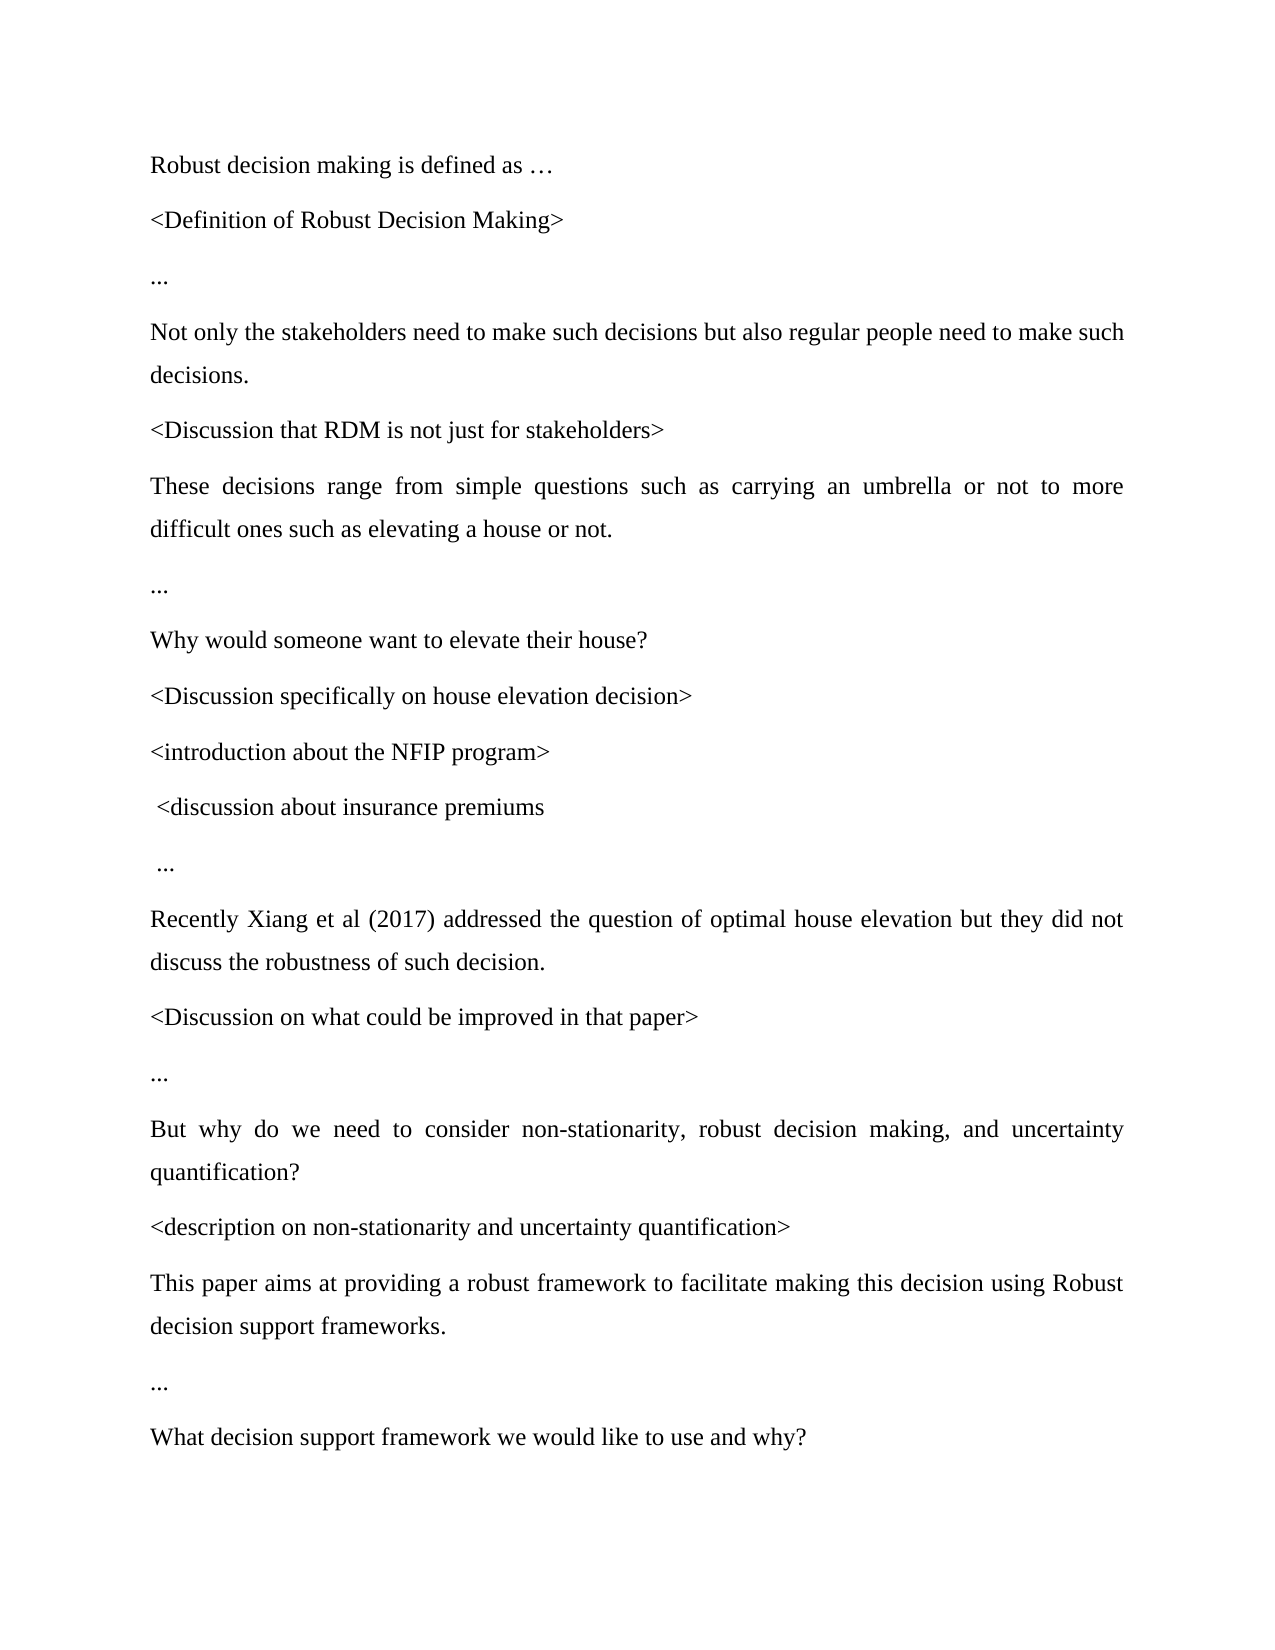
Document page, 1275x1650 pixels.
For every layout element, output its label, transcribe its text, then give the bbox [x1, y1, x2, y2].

text ... [150, 848, 1125, 877]
text This paper aims at providing a robust framework to facilitate making this decision using Robust decision support frameworks. [150, 1268, 1125, 1340]
text ... [150, 1058, 1125, 1087]
text Recently Xiang et al (2017) addressed the question of optimal house elevation but they did not discuss the robustness of such decision. [150, 904, 1125, 976]
text Why would someone want to elevate their house? [150, 626, 1125, 654]
text <Definition of Robust Decision Making> [150, 206, 1125, 234]
text <description on non-stationarity and uncertainty quantification> [150, 1212, 1125, 1241]
text ... [150, 261, 1125, 290]
text But why do we need to consider non-stationarity, robust decision making, and uncertainty quantification? [150, 1114, 1125, 1186]
text <discussion about insurance premiums [150, 792, 1125, 821]
text ... [150, 1367, 1125, 1396]
text Robust decision making is defined as … [150, 150, 1125, 179]
text What decision support framework we would like to use and why? [150, 1422, 1125, 1451]
text <Discussion that RDM is not just for stakeholders> [150, 416, 1125, 444]
text Not only the stakeholders need to make such decisions but also regular people need to make such decisions. [150, 317, 1125, 389]
text ... [150, 570, 1125, 599]
text These decisions range from simple questions such as carrying an umbrella or not to more difficult ones such as elevating a house or not. [150, 471, 1125, 543]
text <Discussion on what could be improved in that paper> [150, 1002, 1125, 1031]
text <Discussion specifically on house elevation decision> [150, 681, 1125, 710]
text <introduction about the NFIP program> [150, 737, 1125, 766]
